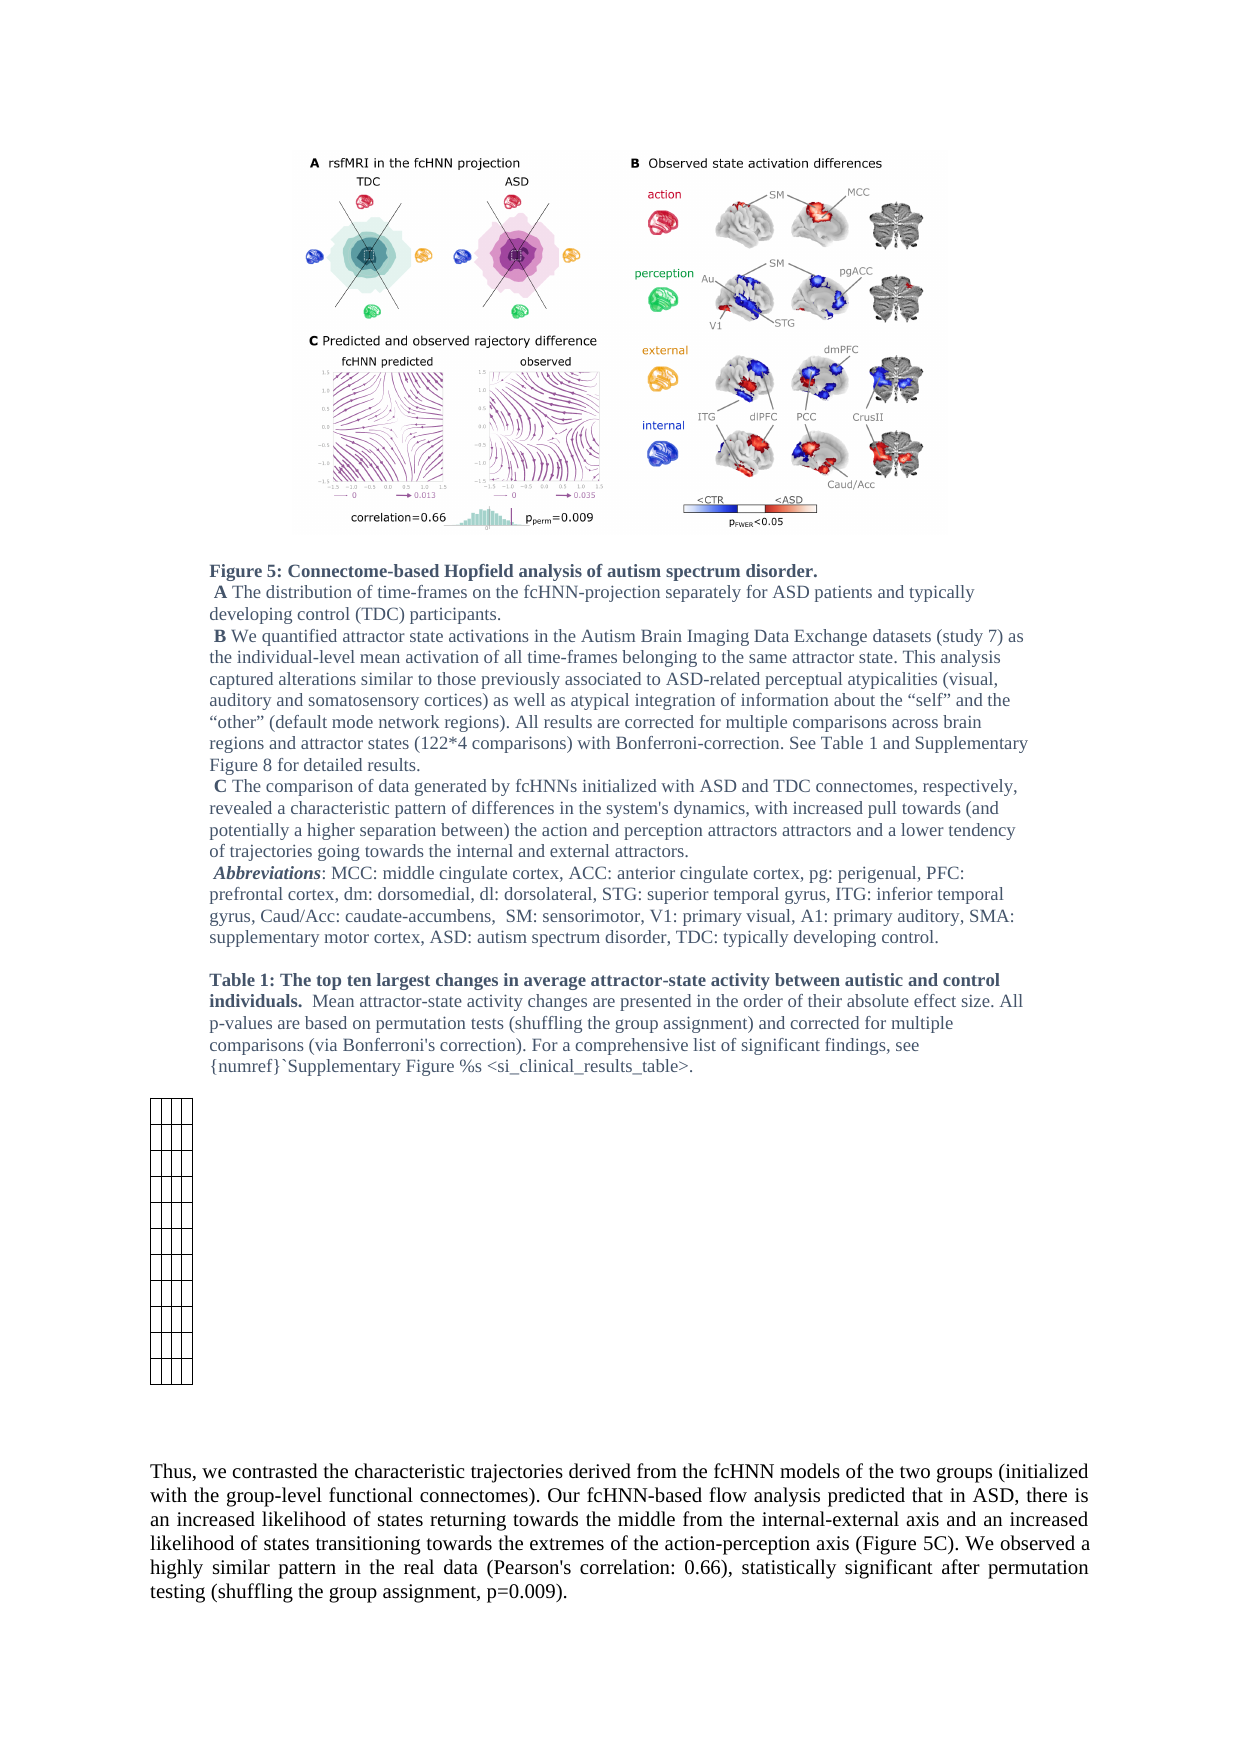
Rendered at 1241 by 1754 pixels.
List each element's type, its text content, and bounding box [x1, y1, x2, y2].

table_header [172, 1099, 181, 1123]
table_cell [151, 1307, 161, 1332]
text Thus, we contrasted the characteristic trajectories derived from the fcHNN models of the two groups (initialized with the group-level functional connectomes). Our fcHNN-based flow analysis predicted that in ASD, there is an increased likelihood of states returning towards the middle from the internal-external axis and an increased likelihood of states transitioning towards the extremes of the action-perception axis (Figure 5C). We observed a highly similar pattern in the real data (Pearson's correlation: 0.66), statistically significant after permutation testing (shuffling the group assignment, p=0.009). [150, 1459, 1090, 1603]
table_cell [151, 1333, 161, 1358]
text Table 1: The top ten largest changes in average attractor-state activity between autistic and control individuals. Mean attractor-state activity changes are presented in the order of their absolute effect size. All p-values are based on permutation tests (shuffling the group assignment) and corrected for multiple comparisons (via Bonferroni's correction). For a comprehensive list of significant findings, see {numref}`Supplementary Figure %s <si_clinical_results_table>. [209, 969, 1036, 1077]
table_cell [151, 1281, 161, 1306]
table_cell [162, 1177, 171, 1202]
text Figure 5: Connectome-based Hopfield analysis of autism spectrum disorder. A The distribution of time-frames on the fcHNN-projection separately for ASD patients and typically developing control (TDC) participants. B We quantified attractor state activations in the Autism Brain Imaging Data Exchange datasets (study 7) as the individual-level mean activation of all time-frames belonging to the same attractor state. This analysis captured alterations similar to those previously associated to ASD-related perceptual atypicalities (visual, auditory and somatosensory cortices) as well as atypical integration of information about the “self” and the “other” (default mode network regions). All results are corrected for multiple comparisons across brain regions and attractor states (122*4 comparisons) with Bonferroni-correction. See Table 1 and Supplementary Figure 8 for detailed results. C The comparison of data generated by fcHNNs initialized with ASD and TDC connectomes, respectively, revealed a characteristic pattern of differences in the system's dynamics, with increased pull towards (and potentially a higher separation between) the action and perception attractors attractors and a lower tendency of trajectories going towards the internal and external attractors. Abbreviations: MCC: middle cingulate cortex, ACC: anterior cingulate cortex, pg: perigenual, PFC: prefrontal cortex, dm: dorsomedial, dl: dorsolateral, STG: superior temporal gyrus, ITG: inferior temporal gyrus, Caud/Acc: caudate-accumbens, SM: sensorimotor, V1: primary visual, A1: primary auditory, SMA: supplementary motor cortex, ASD: autism spectrum disorder, TDC: typically developing control. [209, 560, 1036, 948]
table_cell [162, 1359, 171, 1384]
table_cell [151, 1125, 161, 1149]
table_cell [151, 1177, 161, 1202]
picture [292, 150, 949, 535]
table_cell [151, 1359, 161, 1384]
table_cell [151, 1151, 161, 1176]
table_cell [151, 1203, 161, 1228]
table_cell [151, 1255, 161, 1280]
